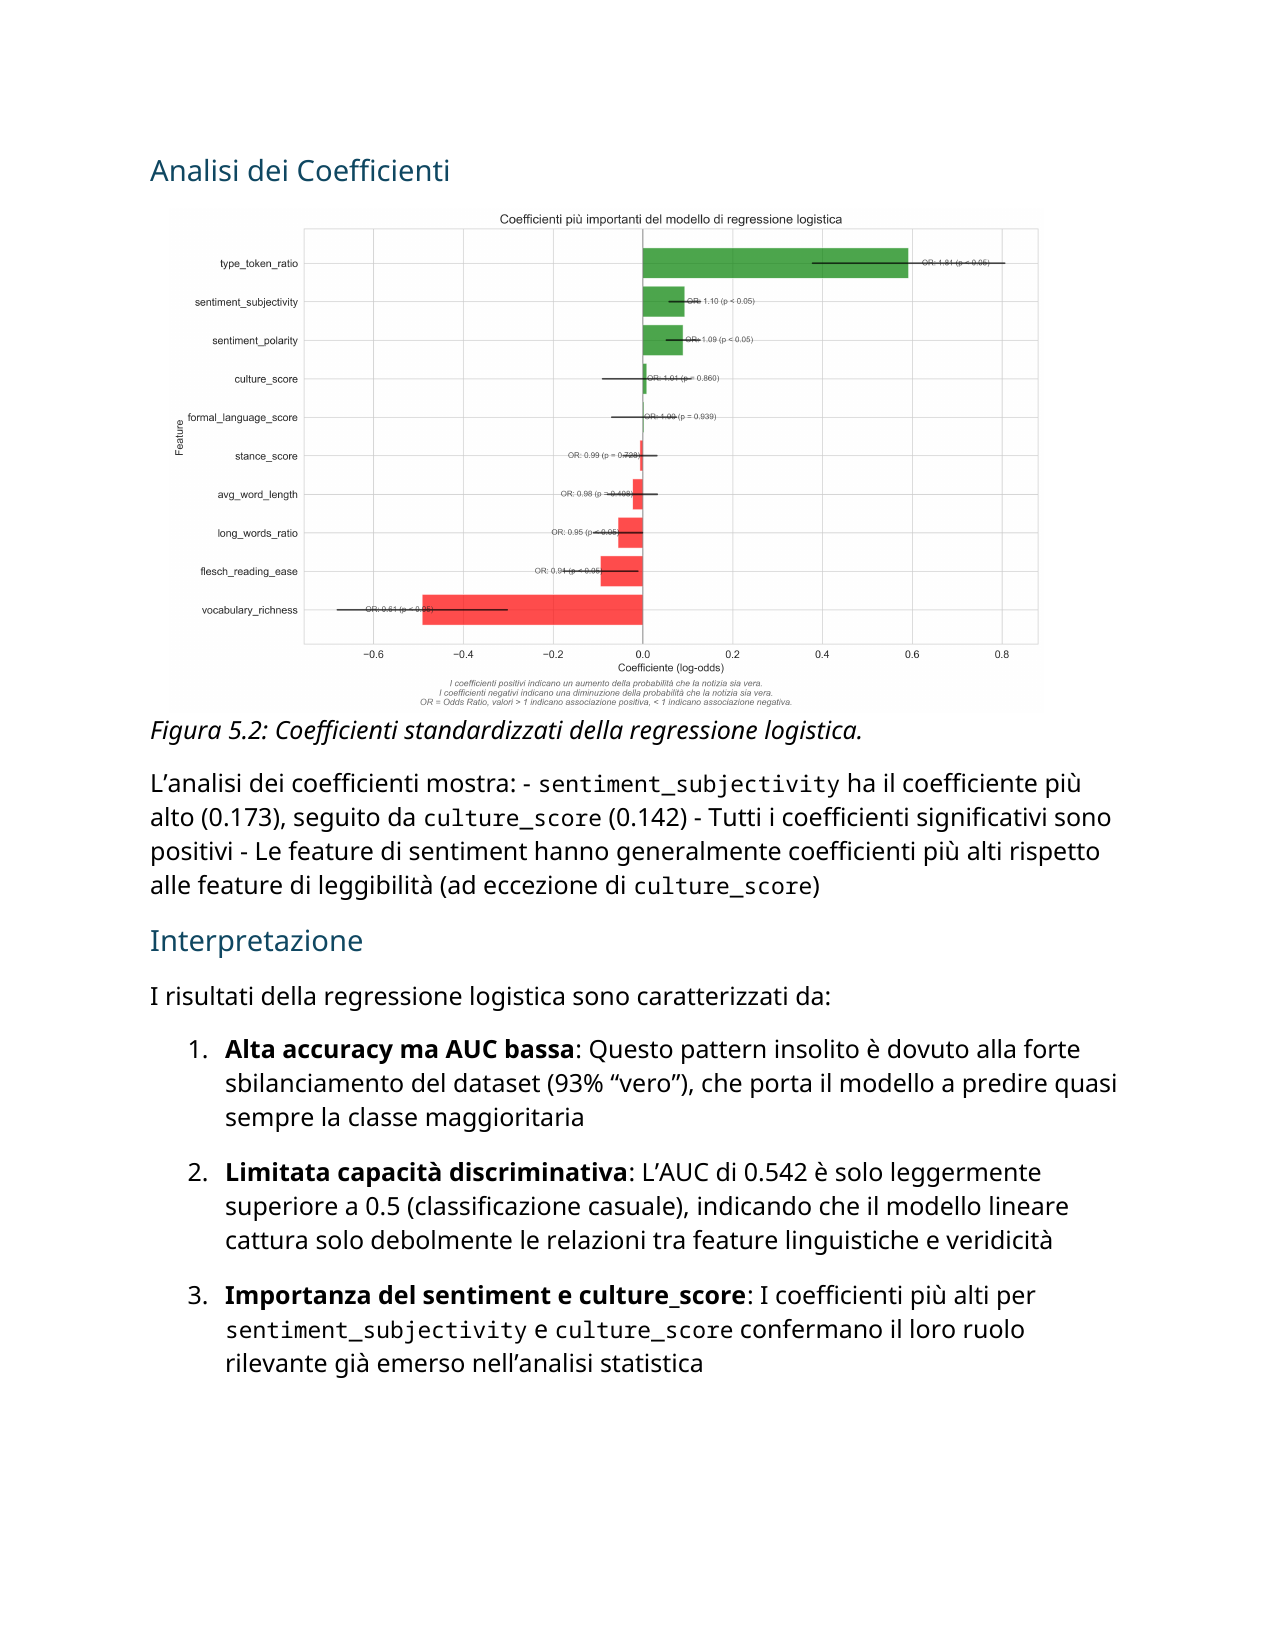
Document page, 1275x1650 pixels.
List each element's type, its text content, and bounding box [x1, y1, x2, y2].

list Importanza del sentiment e culture_score: I coefficienti più alti per sentiment_subjectivity e culture_score confermano il loro ruolo rilevante già emerso nell’analisi statistica [187, 1278, 1125, 1380]
text I risultati della regressione logistica sono caratterizzati da: [150, 979, 1125, 1013]
list Limitata capacità discriminativa: L’AUC di 0.542 è solo leggermente superiore a 0.5 (classificazione casuale), indicando che il modello lineare cattura solo debolmente le relazioni tra feature linguistiche e veridicità [187, 1155, 1125, 1257]
subtitle Analisi dei Coefficienti [150, 150, 1125, 190]
list Alta accuracy ma AUC bassa: Questo pattern insolito è dovuto alla forte sbilanciamento del dataset (93% “vero”), che porta il modello a predire quasi sempre la classe maggioritaria [187, 1032, 1125, 1134]
picture [168, 208, 1044, 713]
subtitle Interpretazione [150, 920, 1125, 960]
text L’analisi dei coefficienti mostra: - sentiment_subjectivity ha il coefficiente più alto (0.173), seguito da culture_score (0.142) - Tutti i coefficienti significativi sono positivi - Le feature di sentiment hanno generalmente coefficienti più alti rispetto alle feature di leggibilità (ad eccezione di culture_score) [150, 765, 1125, 902]
